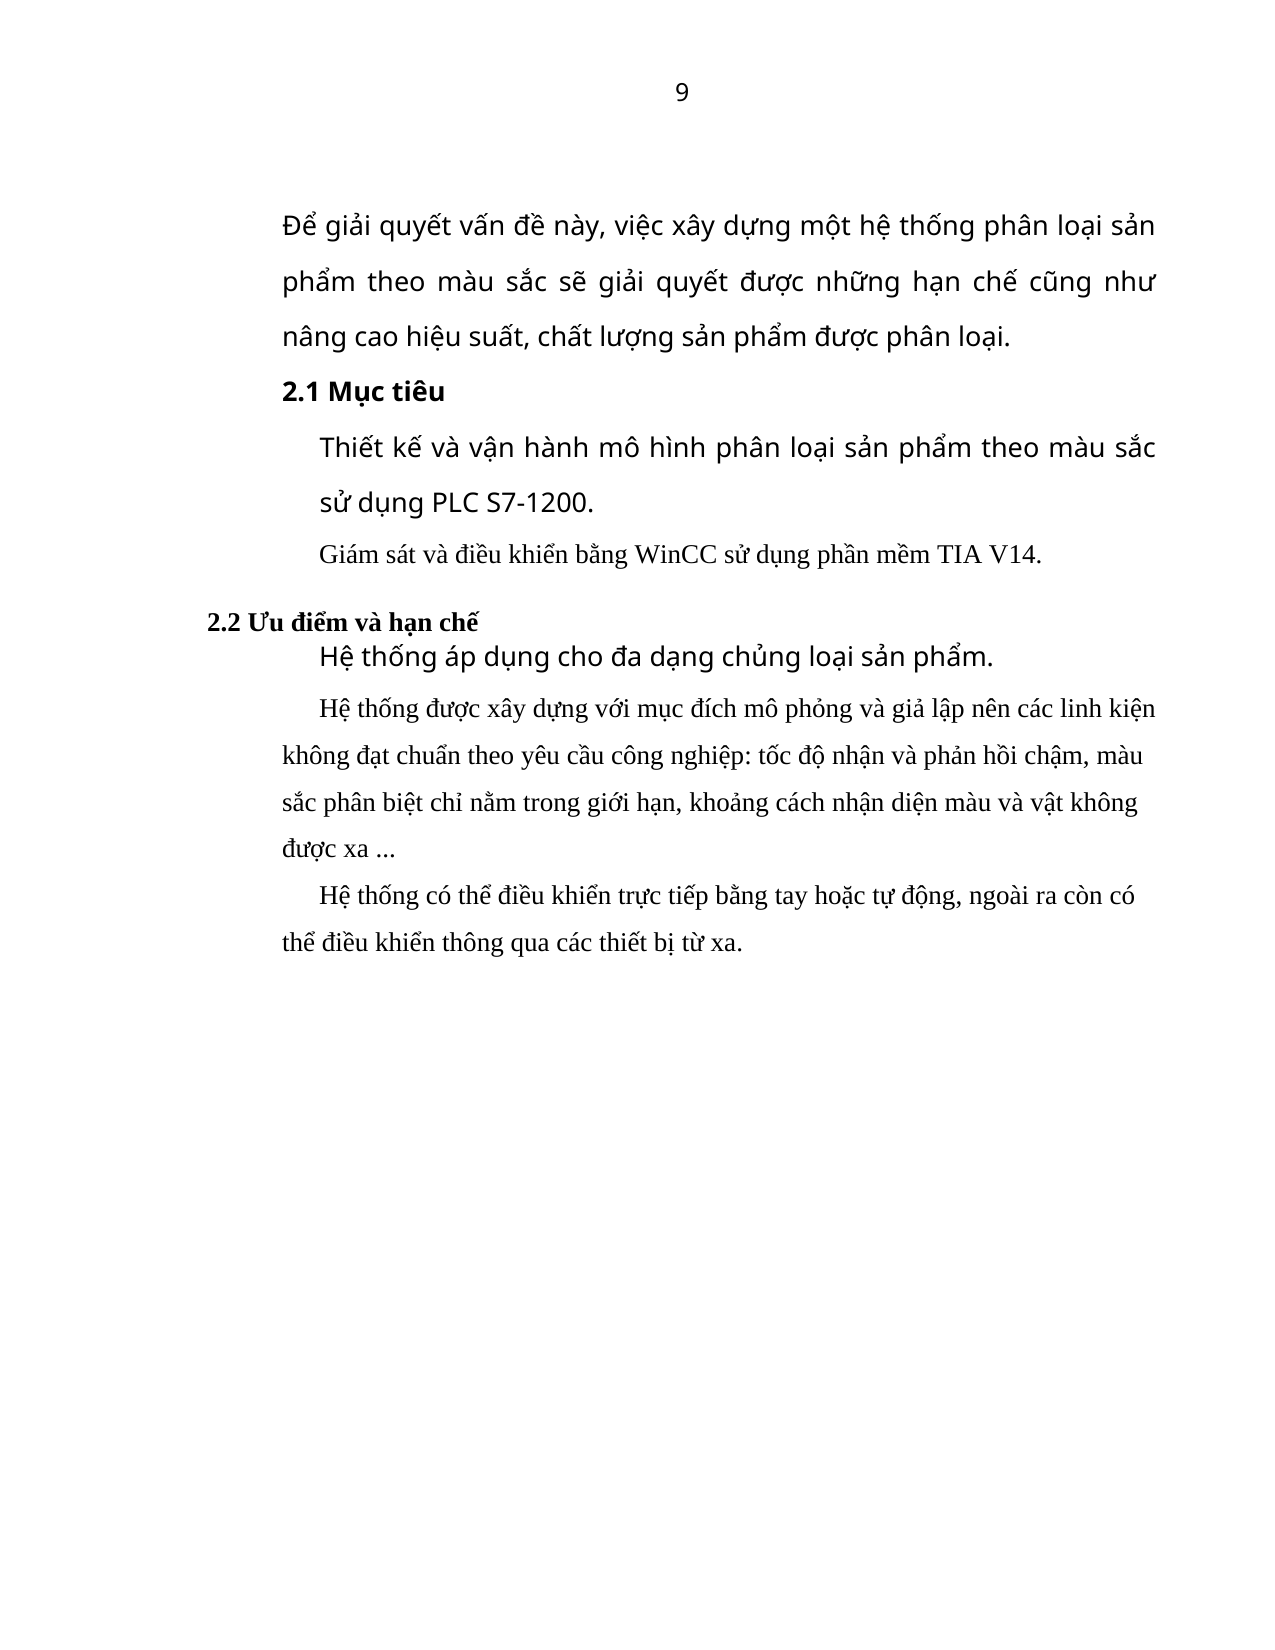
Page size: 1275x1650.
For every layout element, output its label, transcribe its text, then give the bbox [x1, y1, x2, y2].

list Thiết kế và vận hành mô hình phân loại sản phẩm theo màu sắc sử dụng PLC S7-1200. [319, 428, 1157, 520]
list Hệ thống áp dụng cho đa dạng chủng loại sản phẩm. [282, 637, 1157, 674]
list Hệ thống có thể điều khiển trực tiếp bằng tay hoặc tự động, ngoài ra còn có thể điều khiển thông qua các thiết bị từ xa. [282, 879, 1157, 957]
subtitle 2.2 Ưu điểm và hạn chế [207, 606, 1157, 637]
list Để giải quyết vấn đề này, việc xây dựng một hệ thống phân loại sản phẩm theo màu sắc sẽ giải quyết được những hạn chế cũng như nâng cao hiệu suất, chất lượng sản phẩm được phân loại. [282, 207, 1157, 354]
list Giám sát và điều khiển bằng WinCC sử dụng phần mềm TIA V14. [282, 539, 1157, 570]
list 2.1 Mục tiêu [282, 373, 1157, 409]
list Hệ thống được xây dựng với mục đích mô phỏng và giả lập nên các linh kiện không đạt chuẩn theo yêu cầu công nghiệp: tốc độ nhận và phản hồi chậm, màu sắc phân biệt chỉ nằm trong giới hạn, khoảng cách nhận diện màu và vật không được xa ... [282, 693, 1157, 864]
